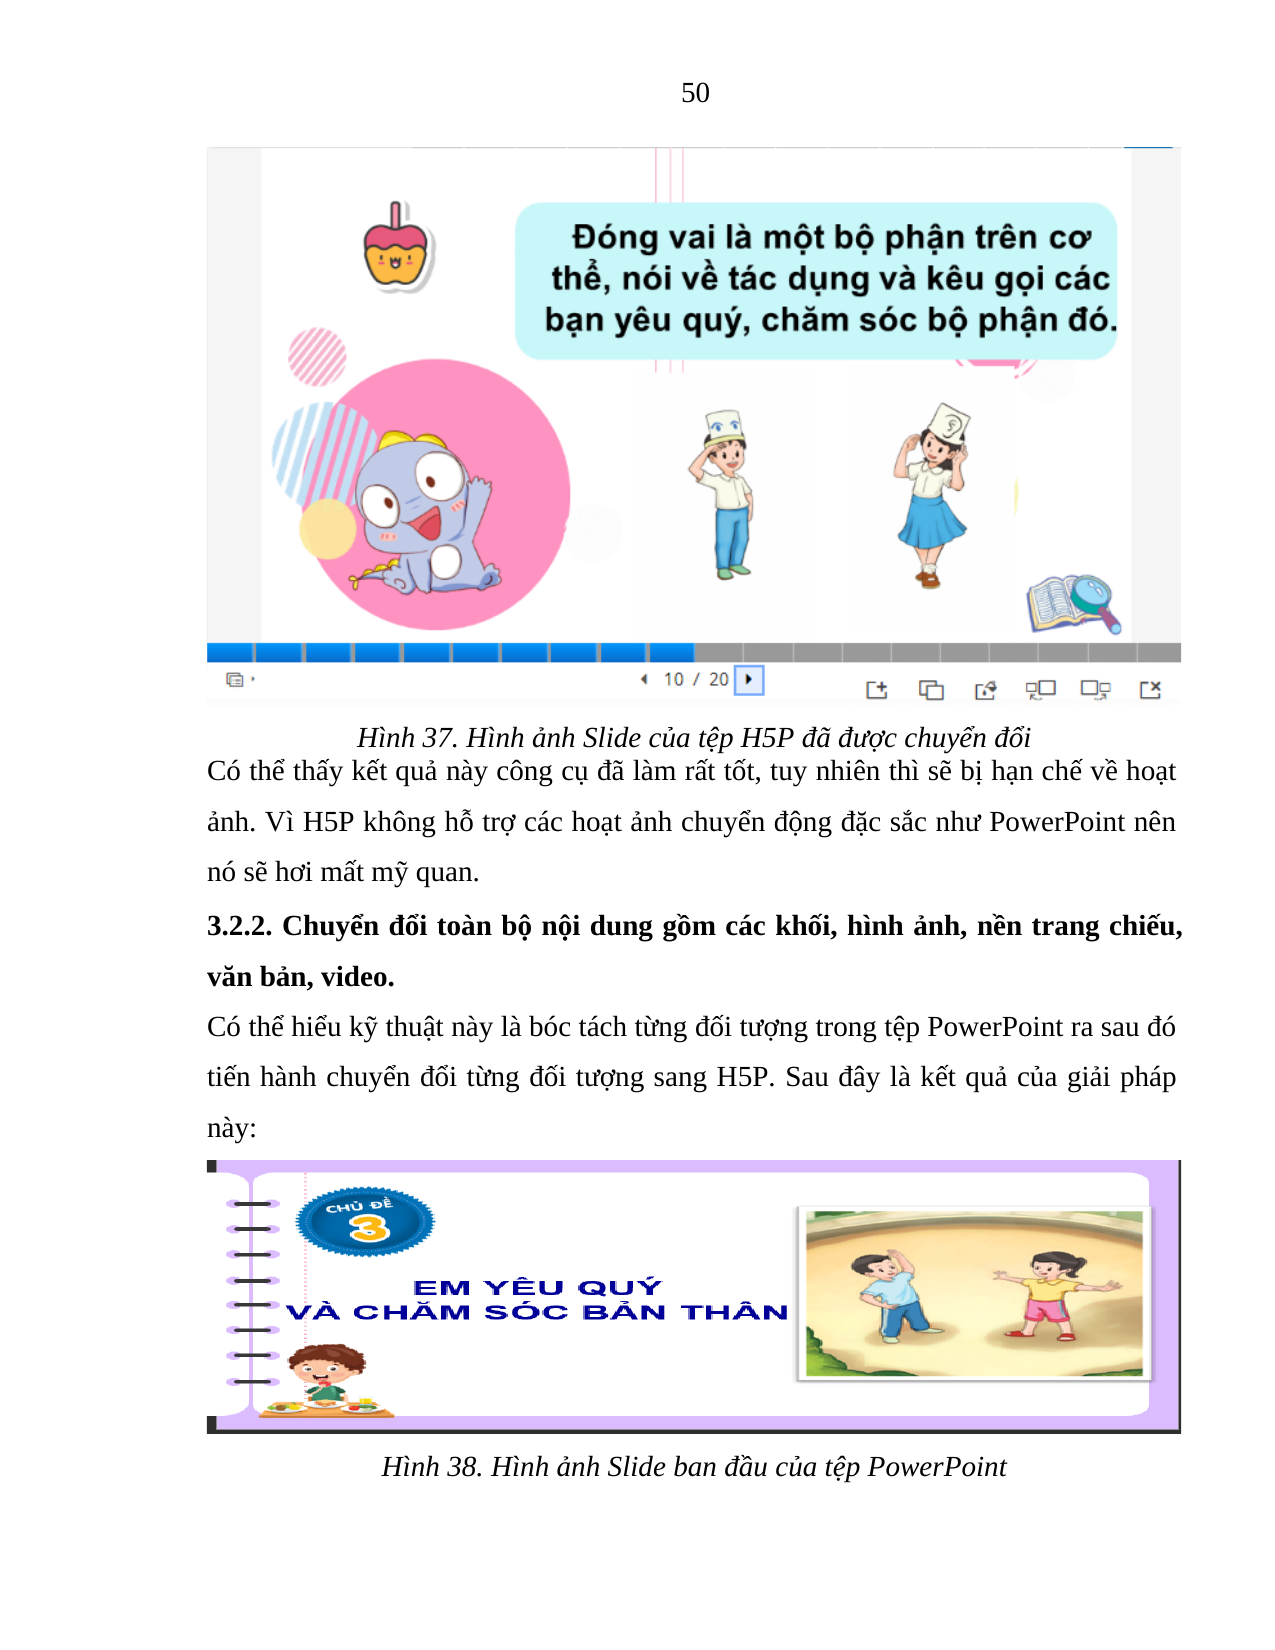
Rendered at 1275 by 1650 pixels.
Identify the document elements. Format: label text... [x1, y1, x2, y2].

picture [206, 147, 1182, 705]
subtitle 3.2.2. Chuyển đổi toàn bộ nội dung gồm các khối, hình ảnh, nền trang chiếu, văn bản, video. [207, 908, 1184, 992]
text Hình . Hình ảnh Slide ban đầu của tệp PowerPoint [207, 1449, 1184, 1483]
picture [206, 1160, 1182, 1434]
text Có thể thấy kết quả này công cụ đã làm rất tốt, tuy nhiên thì sẽ bị hạn chế về hoạt ảnh. Vì H5P không hỗ trợ các hoạt ảnh chuyển động đặc sắc như PowerPoint nên nó sẽ hơi mất mỹ quan. [207, 753, 1178, 888]
text Có thể hiểu kỹ thuật này là bóc tách từng đối tượng trong tệp PowerPoint ra sau đó tiến hành chuyển đổi từng đối tượng sang H5P. Sau đây là kết quả của giải pháp này: [207, 1009, 1178, 1143]
text Hình . Hình ảnh Slide của tệp H5P đã được chuyển đổi [207, 720, 1184, 753]
